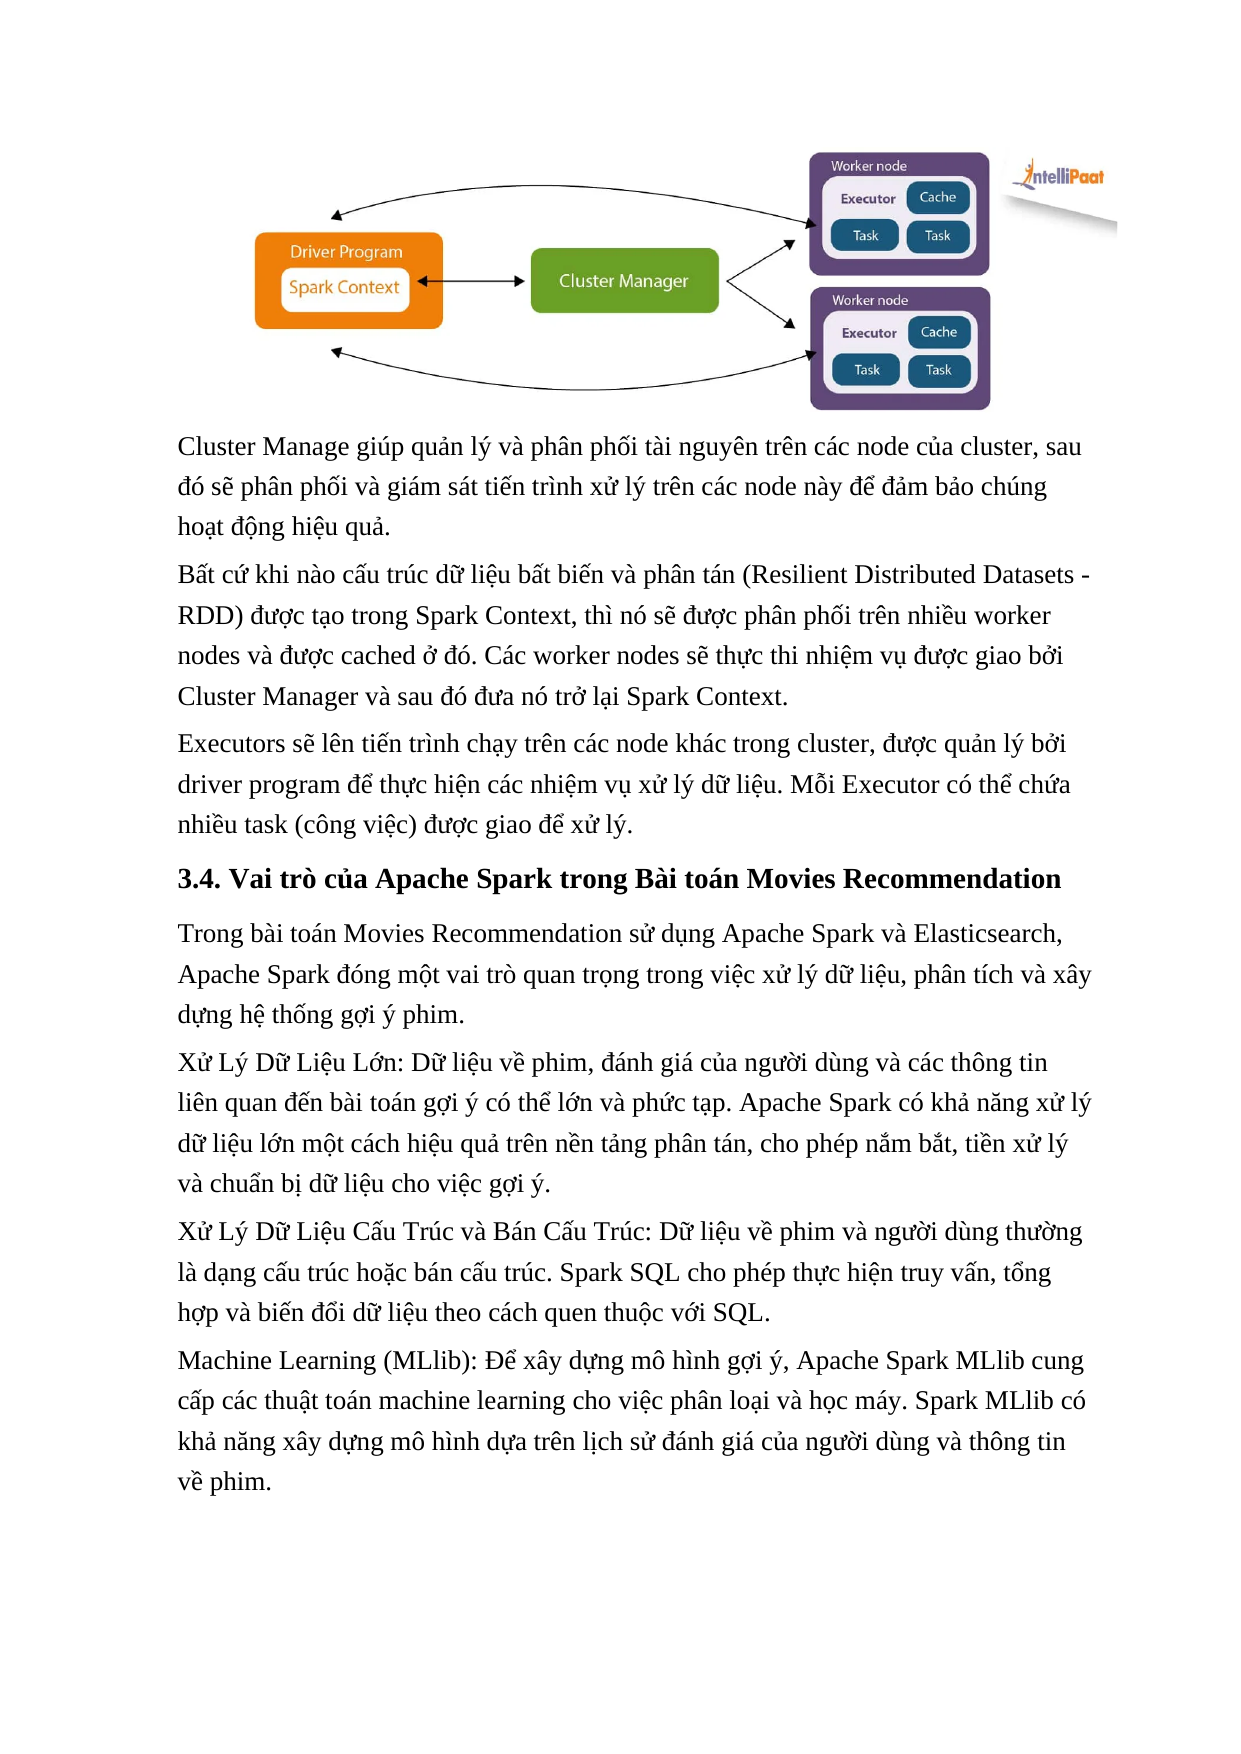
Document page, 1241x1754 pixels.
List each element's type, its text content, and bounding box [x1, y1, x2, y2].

text Cluster Manage giúp quản lý và phân phối tài nguyên trên các node của cluster, sau đó sẽ phân phối và giám sát tiến trình xử lý trên các node này để đảm bảo chúng hoạt động hiệu quả. [177, 430, 1092, 542]
picture [177, 147, 1118, 415]
text Trong bài toán Movies Recommendation sử dụng Apache Spark và Elasticsearch, Apache Spark đóng một vai trò quan trọng trong việc xử lý dữ liệu, phân tích và xây dựng hệ thống gợi ý phim. [177, 917, 1092, 1029]
text Bất cứ khi nào cấu trúc dữ liệu bất biến và phân tán (Resilient Distributed Datasets - RDD) được tạo trong Spark Context, thì nó sẽ được phân phối trên nhiều worker nodes và được cached ở đó. Các worker nodes sẽ thực thi nhiệm vụ được giao bởi Cluster Manager và sau đó đưa nó trở lại Spark Context. [177, 558, 1092, 711]
text Vai trò của Apache Spark trong Bài toán Movies Recommendation [177, 861, 1092, 895]
text Machine Learning (MLlib): Để xây dựng mô hình gợi ý, Apache Spark MLlib cung cấp các thuật toán machine learning cho việc phân loại và học máy. Spark MLlib có khả năng xây dựng mô hình dựa trên lịch sử đánh giá của người dùng và thông tin về phim. [177, 1344, 1092, 1496]
text Xử Lý Dữ Liệu Cấu Trúc và Bán Cấu Trúc: Dữ liệu về phim và người dùng thường là dạng cấu trúc hoặc bán cấu trúc. Spark SQL cho phép thực hiện truy vấn, tổng hợp và biến đổi dữ liệu theo cách quen thuộc với SQL. [177, 1215, 1092, 1327]
text Xử Lý Dữ Liệu Lớn: Dữ liệu về phim, đánh giá của người dùng và các thông tin liên quan đến bài toán gợi ý có thể lớn và phức tạp. Apache Spark có khả năng xử lý dữ liệu lớn một cách hiệu quả trên nền tảng phân tán, cho phép nắm bắt, tiền xử lý và chuẩn bị dữ liệu cho việc gợi ý. [177, 1046, 1092, 1198]
text Executors sẽ lên tiến trình chạy trên các node khác trong cluster, được quản lý bởi driver program để thực hiện các nhiệm vụ xử lý dữ liệu. Mỗi Executor có thể chứa nhiều task (công việc) được giao để xử lý. [177, 728, 1092, 839]
